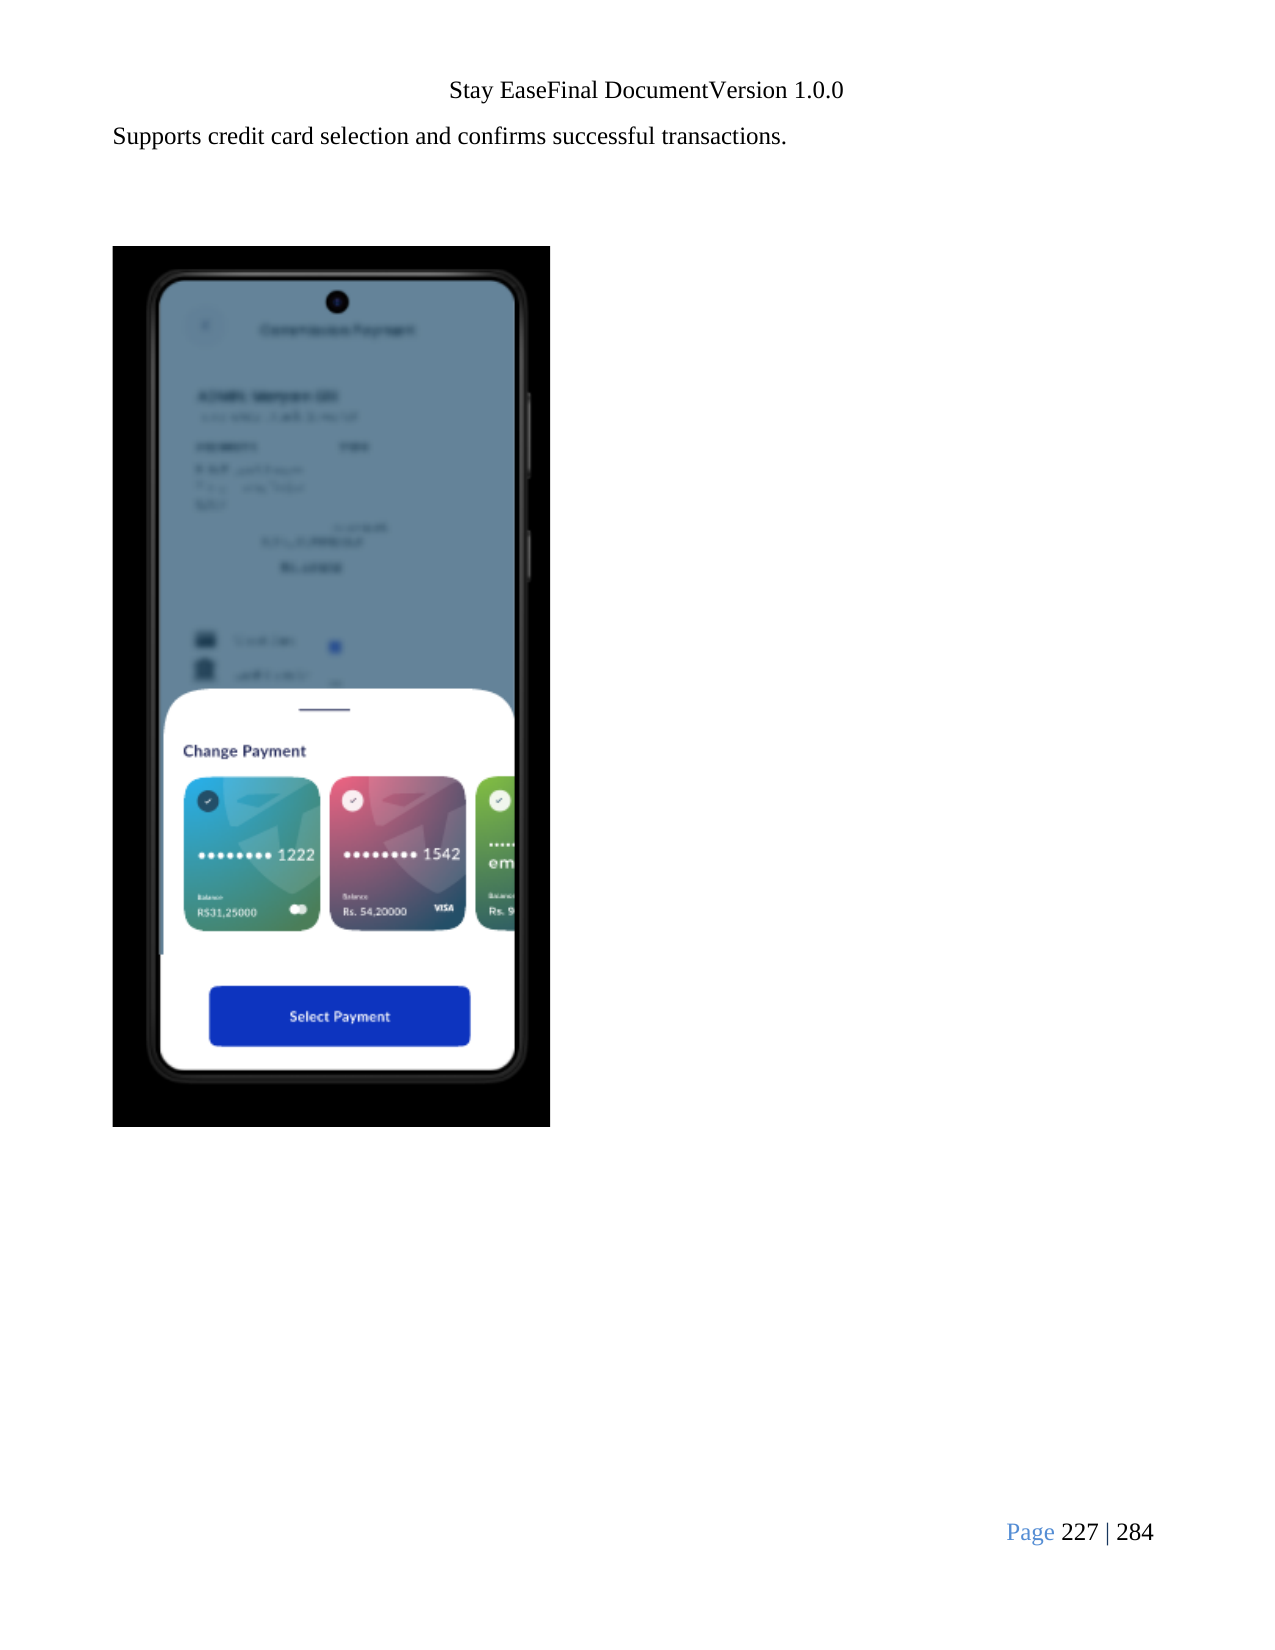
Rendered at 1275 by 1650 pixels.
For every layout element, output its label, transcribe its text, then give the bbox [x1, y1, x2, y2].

picture [112, 246, 550, 1127]
text Supports credit card selection and confirms successful transactions. [112, 121, 1181, 150]
